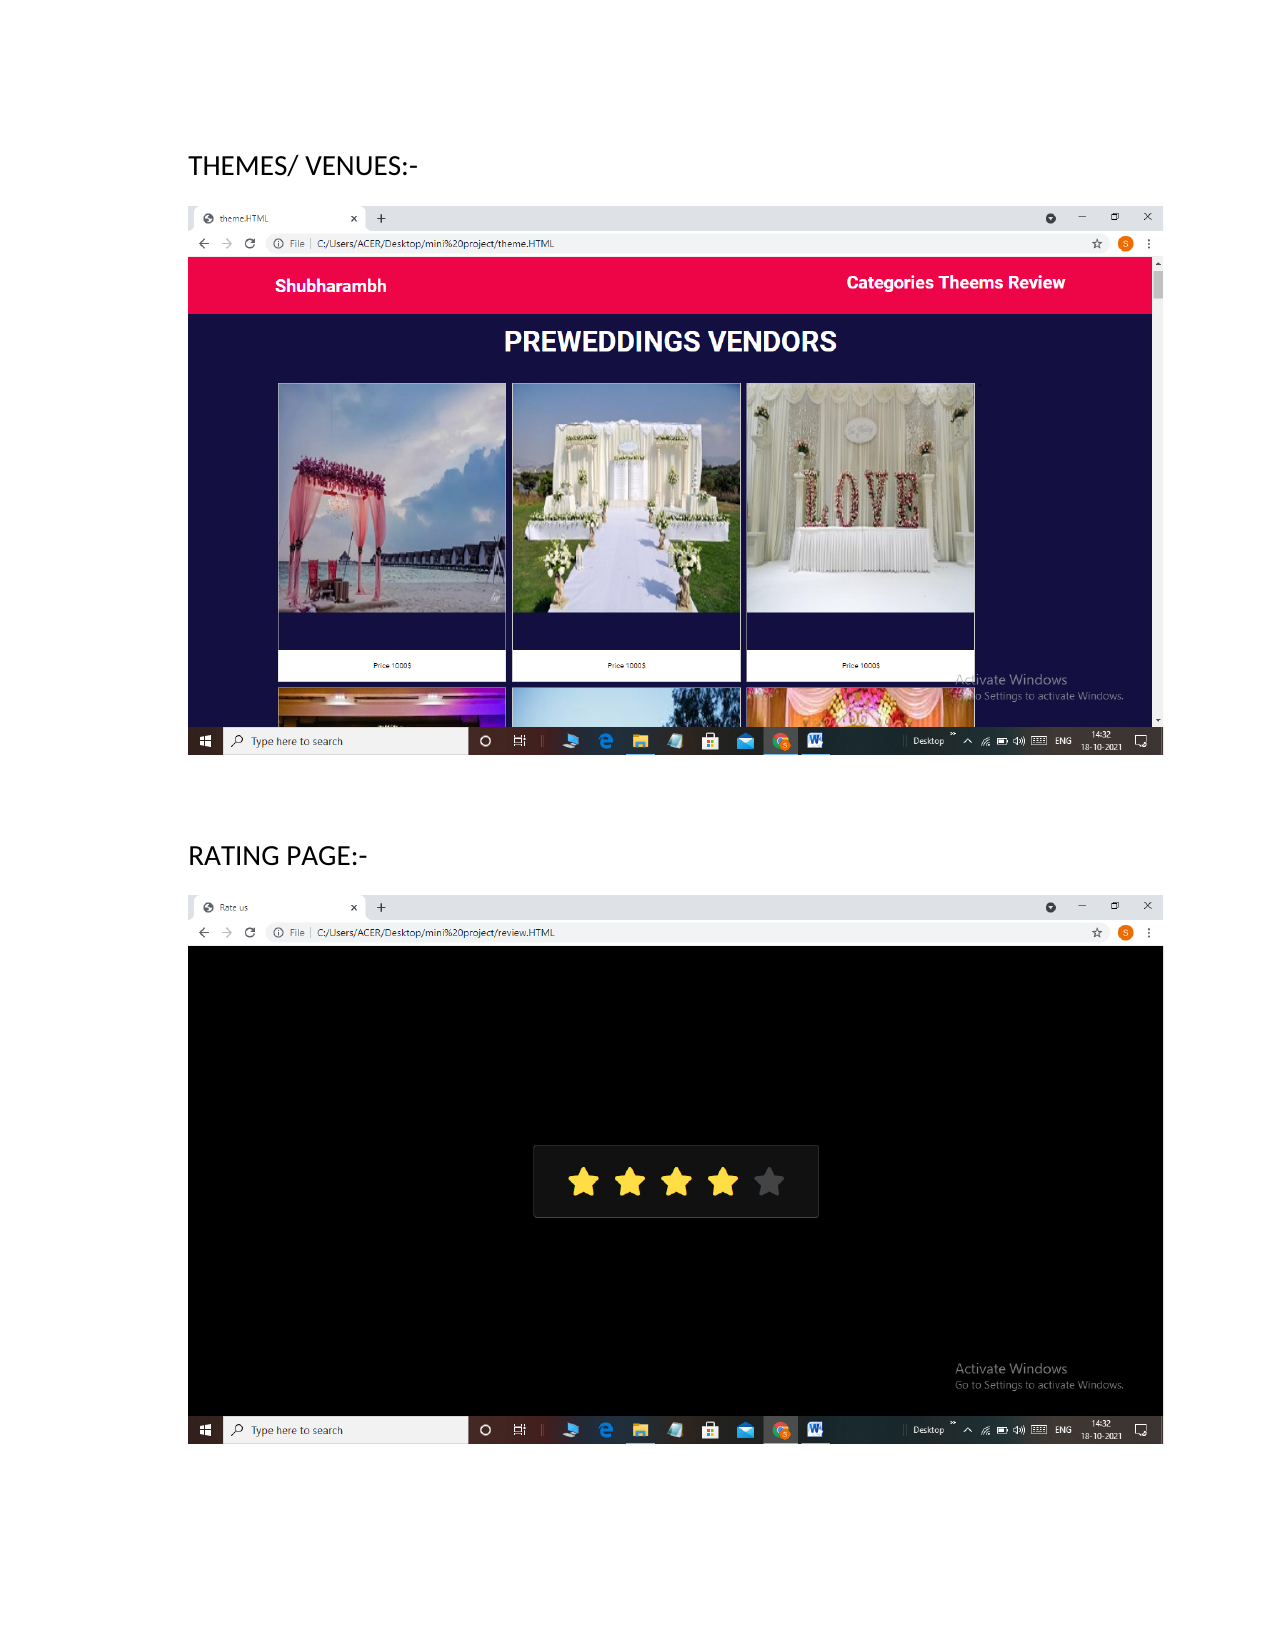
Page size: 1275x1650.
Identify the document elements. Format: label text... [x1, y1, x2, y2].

picture [188, 206, 1164, 755]
text THEMES/ VENUES:- [188, 147, 1170, 183]
picture [188, 895, 1164, 1444]
text RATING PAGE:- [188, 837, 1170, 872]
